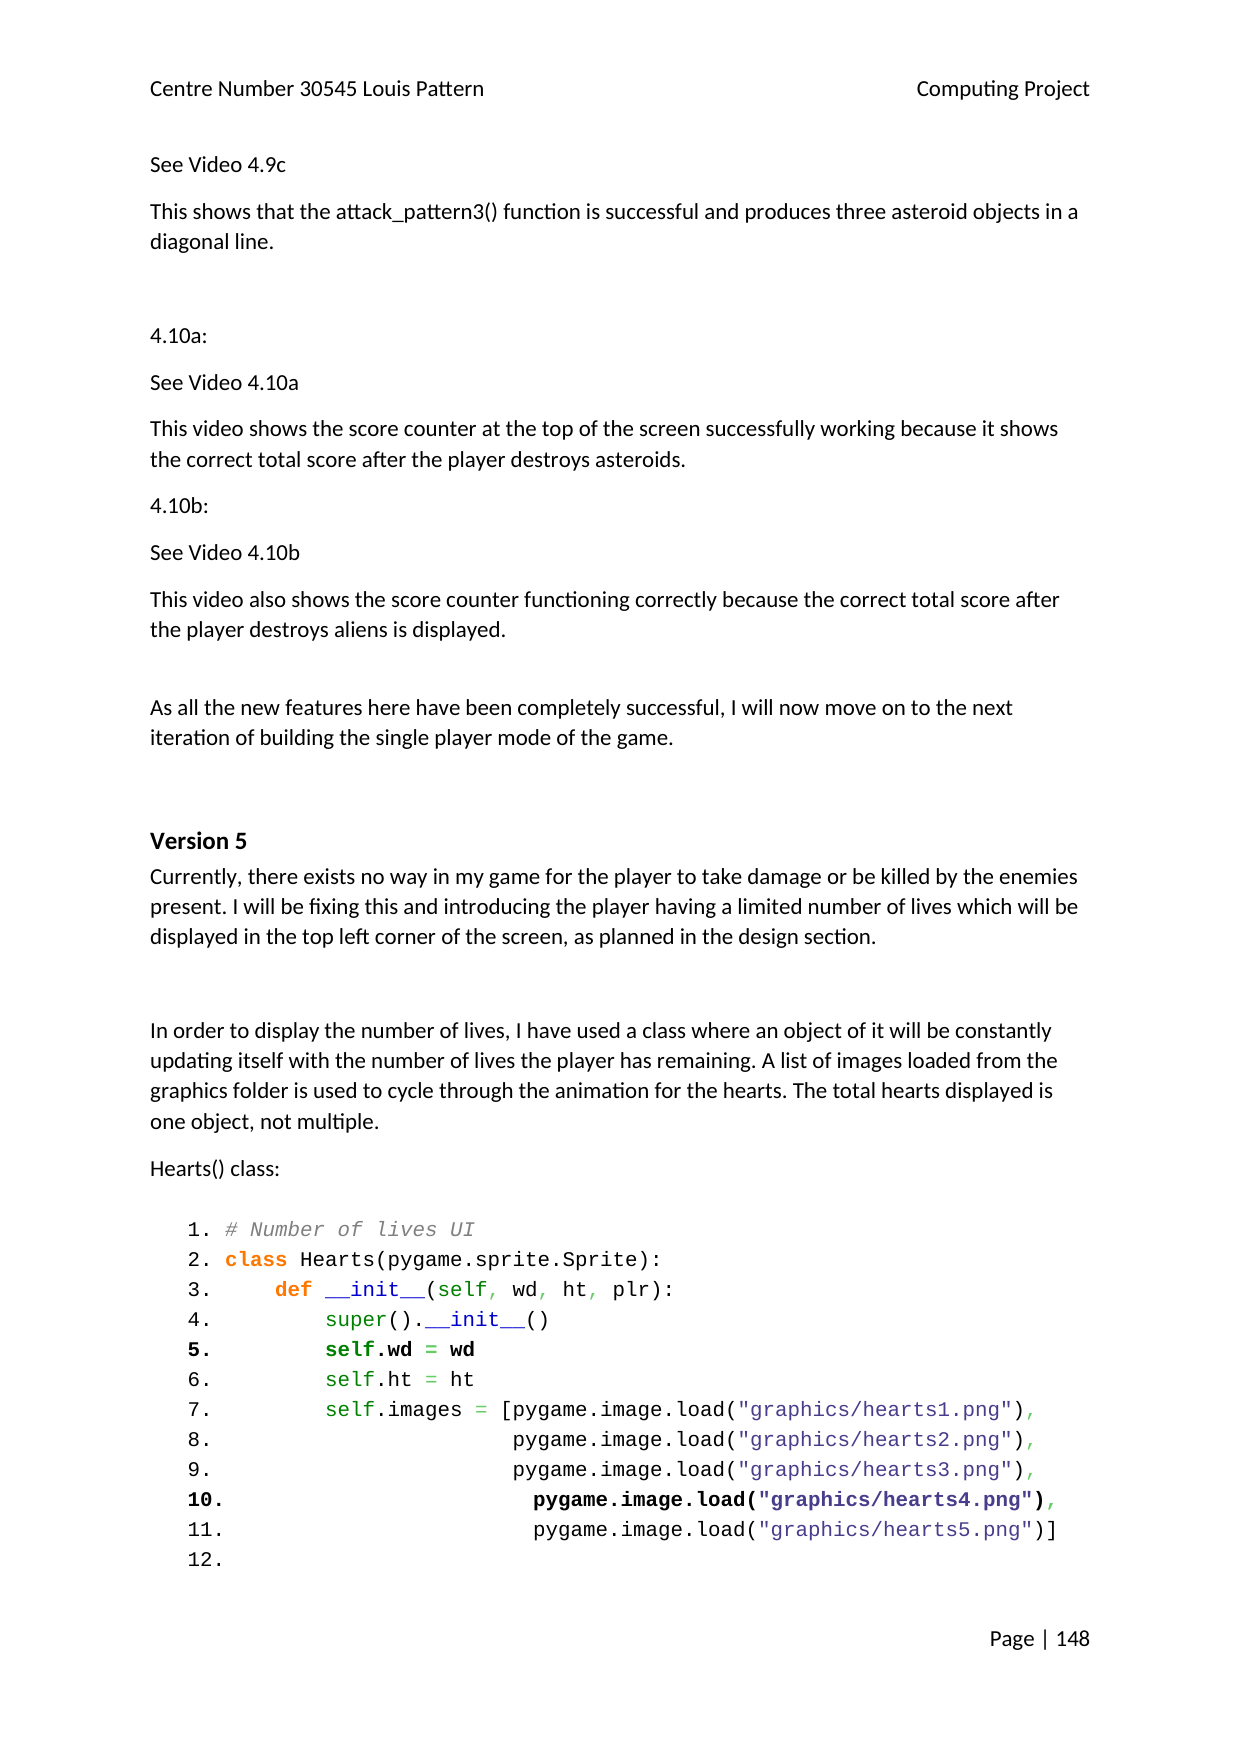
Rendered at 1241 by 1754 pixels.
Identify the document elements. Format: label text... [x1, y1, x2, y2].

list super().__init__() [187, 1303, 1090, 1333]
list pygame.image.load("graphics/hearts4.png"), [187, 1483, 1090, 1513]
text This shows that the attack_pattern3() function is successful and produces three asteroid objects in a diagonal line. [150, 197, 1090, 255]
text As all the new features here have been completely successful, I will now move on to the next iteration of building the single player mode of the game. [150, 662, 1090, 751]
text See Video 4.10b [150, 538, 1090, 567]
list pygame.image.load("graphics/hearts5.png")] [187, 1513, 1090, 1543]
text Currently, there exists no way in my game for the player to take damage or be killed by the enemies present. I will be fixing this and introducing the player having a limited number of lives which will be displayed in the top left corner of the screen, as planned in the design section. [150, 862, 1090, 951]
text This video also shows the score counter functioning correctly because the correct total score after the player destroys aliens is displayed. [150, 585, 1090, 644]
text 4.10a: [150, 321, 1090, 349]
subtitle Version 5 [150, 825, 1090, 856]
list class Hearts(pygame.sprite.Sprite): [187, 1243, 1090, 1273]
text This video shows the score counter at the top of the screen successfully working because it shows the correct total score after the player destroys asteroids. [150, 414, 1090, 473]
text 4.10b: [150, 492, 1090, 520]
text In order to display the number of lives, I have used a class where an object of it will be constantly updating itself with the number of lives the player has remaining. A list of images loaded from the graphics folder is used to cycle through the animation for the hearts. The total hearts displayed is one object, not multiple. [150, 1016, 1090, 1135]
list pygame.image.load("graphics/hearts3.png"), [187, 1453, 1090, 1483]
list self.wd = wd [187, 1333, 1090, 1363]
text See Video 4.9c [150, 150, 1090, 178]
text See Video 4.10a [150, 368, 1090, 396]
list def __init__(self, wd, ht, plr): [187, 1273, 1090, 1303]
text Hearts() class: [150, 1154, 1090, 1182]
list # Number of lives UI [187, 1213, 1090, 1243]
list self.images = [pygame.image.load("graphics/hearts1.png"), [187, 1393, 1090, 1423]
list pygame.image.load("graphics/hearts2.png"), [187, 1423, 1090, 1453]
list self.ht = ht [187, 1363, 1090, 1393]
